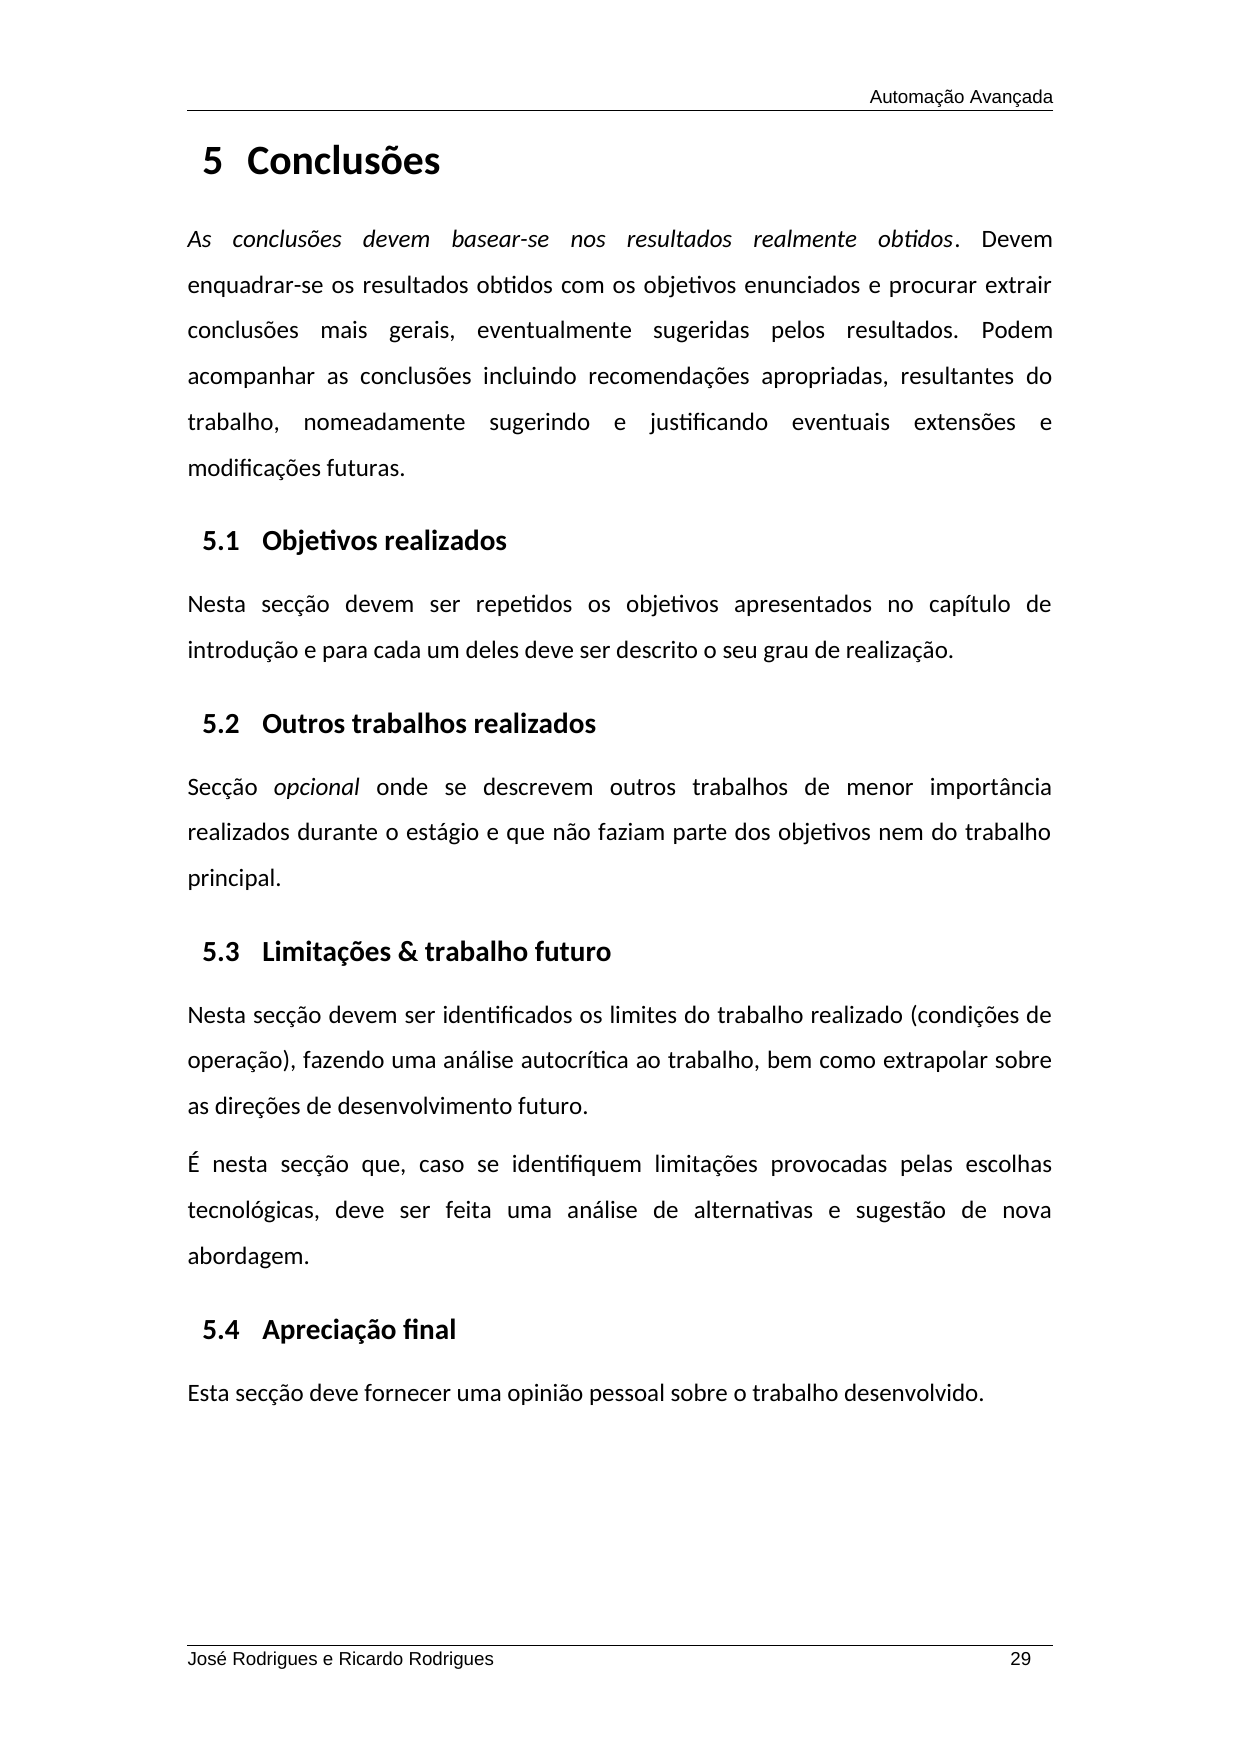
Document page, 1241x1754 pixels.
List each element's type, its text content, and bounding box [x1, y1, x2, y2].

text As conclusões devem basear-se nos resultados realmente obtidos. Devem enquadrar-se os resultados obtidos com os objetivos enunciados e procurar extrair conclusões mais gerais, eventualmente sugeridas pelos resultados. Podem acompanhar as conclusões incluindo recomendações apropriadas, resultantes do trabalho, nomeadamente sugerindo e justificando eventuais extensões e modificações futuras. [187, 223, 1053, 482]
text Secção opcional onde se descrevem outros trabalhos de menor importância realizados durante o estágio e que não faziam parte dos objetivos nem do trabalho principal. [187, 771, 1053, 893]
text Esta secção deve fornecer uma opinião pessoal sobre o trabalho desenvolvido. [187, 1377, 1053, 1407]
subtitle Outros trabalhos realizados [202, 705, 1053, 740]
subtitle Apreciação final [202, 1311, 1053, 1346]
text Nesta secção devem ser repetidos os objetivos apresentados no capítulo de introdução e para cada um deles deve ser descrito o seu grau de realização. [187, 588, 1053, 664]
text É nesta secção que, caso se identifiquem limitações provocadas pelas escolhas tecnológicas, deve ser feita uma análise de alternativas e sugestão de nova abordagem. [187, 1148, 1053, 1271]
subtitle Objetivos realizados [202, 522, 1053, 558]
subtitle Conclusões [202, 134, 1053, 185]
subtitle Limitações & trabalho futuro [202, 933, 1053, 968]
text Nesta secção devem ser identificados os limites do trabalho realizado (condições de operação), fazendo uma análise autocrítica ao trabalho, bem como extrapolar sobre as direções de desenvolvimento futuro. [187, 999, 1053, 1121]
